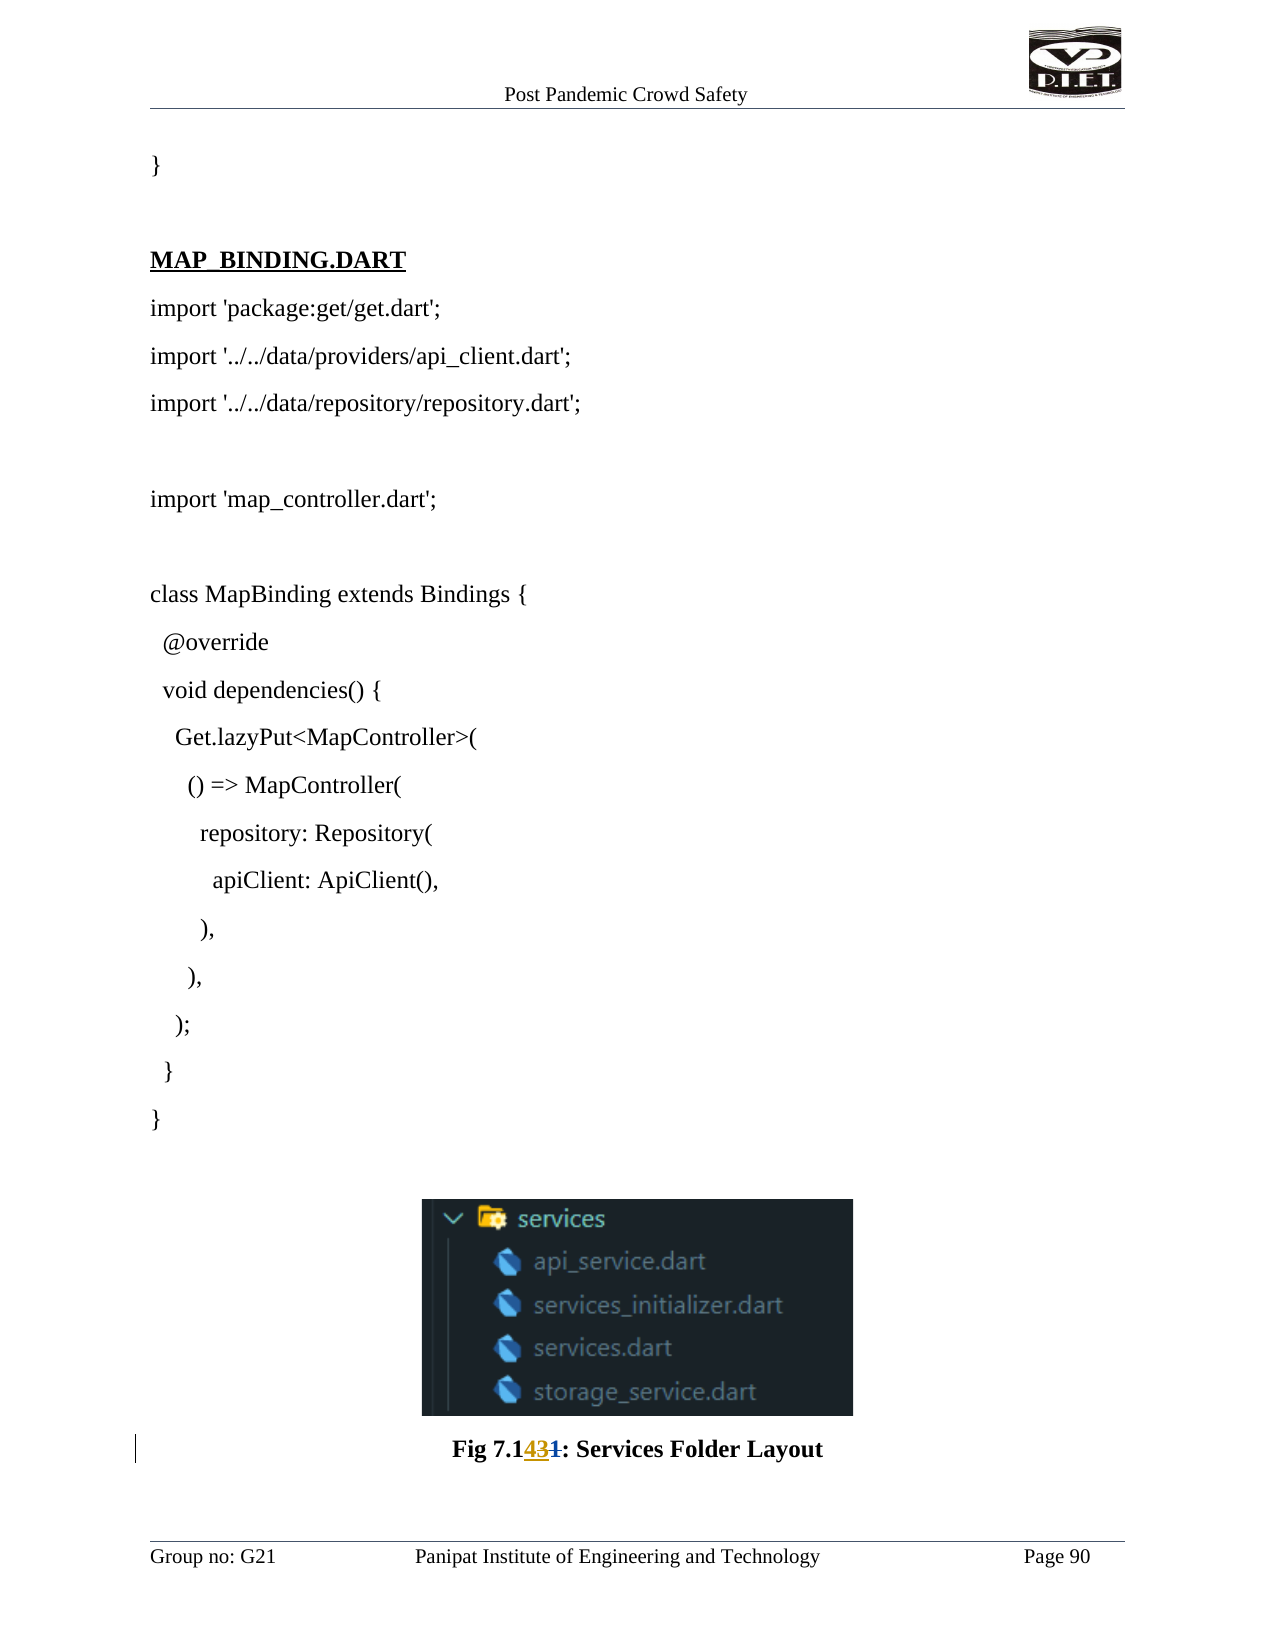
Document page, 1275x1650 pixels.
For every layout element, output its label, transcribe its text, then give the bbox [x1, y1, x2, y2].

text ), [150, 913, 1125, 942]
text MAP_BINDING.DART [150, 245, 1125, 274]
text repository: Repository( [150, 818, 1125, 847]
text ); [150, 1009, 1125, 1037]
text Fig 7.1: Services Folder Layout [150, 1434, 1125, 1463]
text @override [150, 627, 1125, 656]
text class MapBinding extends Bindings { [150, 579, 1125, 608]
picture [1029, 23, 1122, 101]
text import 'package:get/get.dart'; [150, 293, 1125, 322]
text } [150, 1056, 1125, 1085]
text Get.lazyPut<MapController>( [150, 722, 1125, 751]
text } [150, 1104, 1125, 1133]
text () => MapController( [150, 770, 1125, 799]
text ), [150, 961, 1125, 990]
text } [150, 150, 1125, 179]
text void dependencies() { [150, 675, 1125, 703]
text import 'map_controller.dart'; [150, 484, 1125, 513]
picture [421, 1199, 854, 1416]
text import '../../data/providers/api_client.dart'; [150, 341, 1125, 369]
text apiClient: ApiClient(), [150, 866, 1125, 894]
text import '../../data/repository/repository.dart'; [150, 388, 1125, 417]
